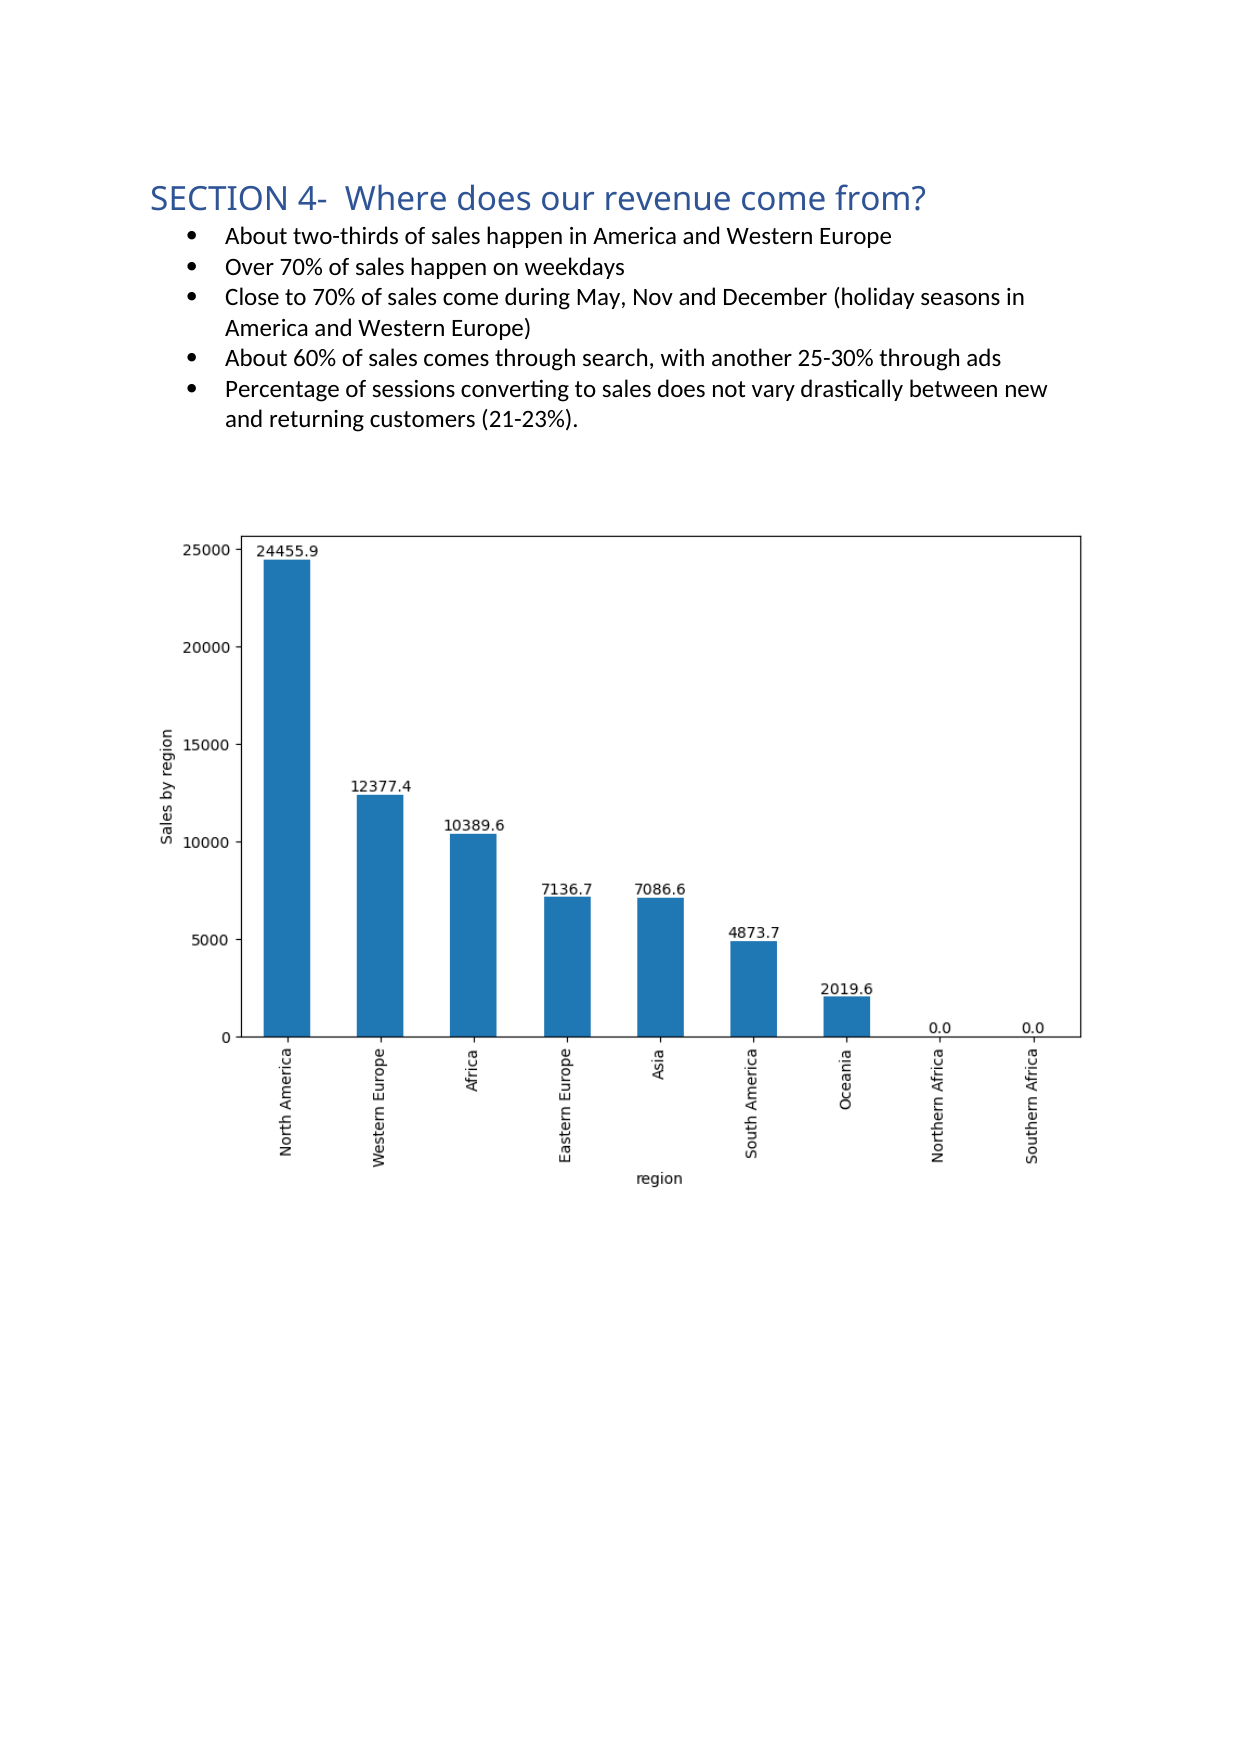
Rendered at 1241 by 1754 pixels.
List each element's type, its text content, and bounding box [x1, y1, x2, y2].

picture [150, 525, 1090, 1198]
list Over 70% of sales happen on weekdays [187, 251, 1090, 281]
list Close to 70% of sales come during May, Nov and December (holiday seasons in America and Western Europe) [187, 281, 1090, 342]
list About two-thirds of sales happen in America and Western Europe [187, 220, 1090, 251]
list About 60% of sales comes through search, with another 25-30% through ads [187, 342, 1090, 373]
subtitle SECTION 4- Where does our revenue come from? [150, 175, 1090, 220]
list Percentage of sessions converting to sales does not vary drastically between new and returning customers (21-23%). [187, 373, 1090, 434]
